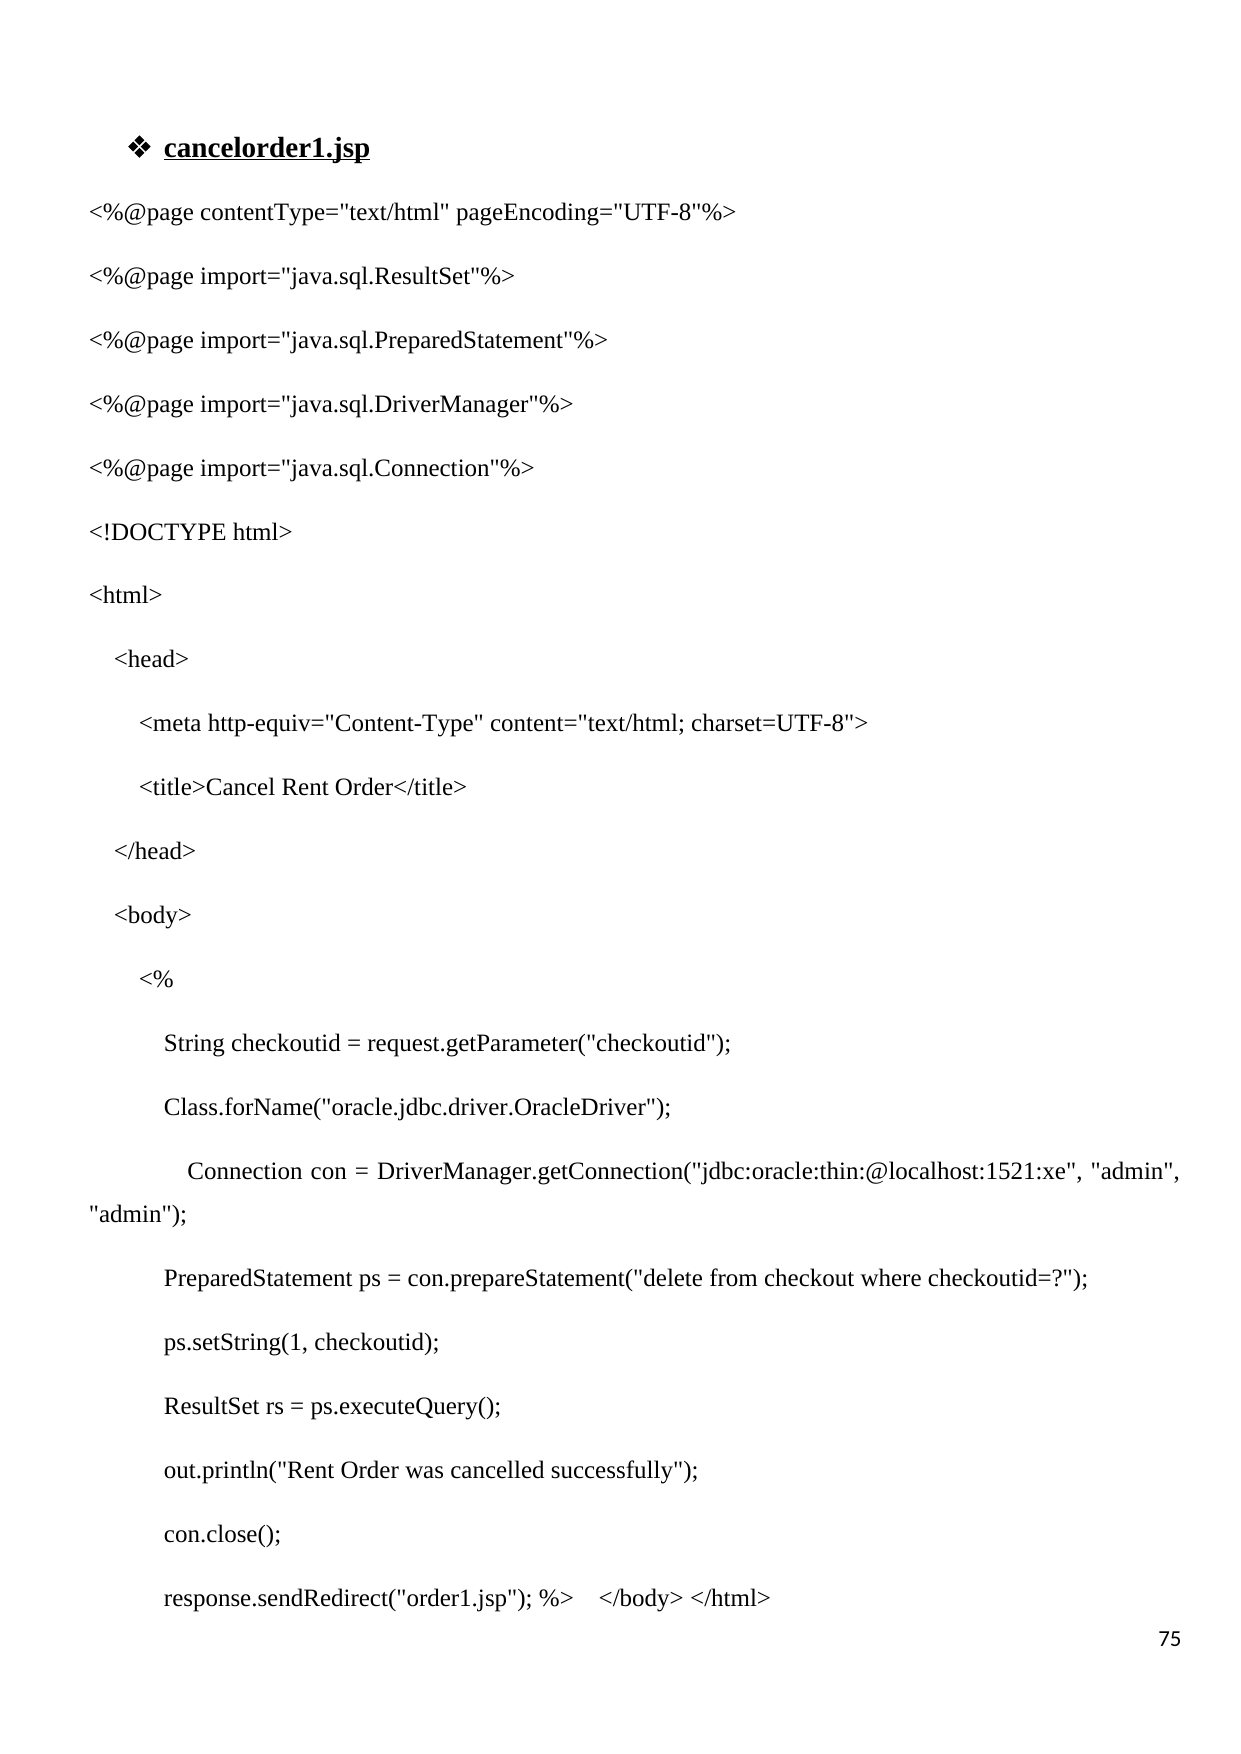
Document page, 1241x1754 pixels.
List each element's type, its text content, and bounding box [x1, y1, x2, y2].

text Connection con = DriverManager.getConnection("jdbc:oracle:thin:@localhost:1521:xe", "admin", "admin"); [89, 1156, 1181, 1228]
text <%@page import="java.sql.ResultSet"%> [89, 261, 1181, 289]
text PreparedStatement ps = con.prepareStatement("delete from checkout where checkoutid=?"); [89, 1263, 1181, 1292]
text <%@page contentType="text/html" pageEncoding="UTF-8"%> [89, 197, 1181, 226]
text out.println("Rent Order was cancelled successfully"); [89, 1455, 1181, 1484]
text <head> [89, 644, 1181, 673]
text response.sendRedirect("order1.jsp"); %> </body> </html> [89, 1583, 1181, 1612]
text ResultSet rs = ps.executeQuery(); [89, 1391, 1181, 1420]
text String checkoutid = request.getParameter("checkoutid"); [89, 1028, 1181, 1057]
text <title>Cancel Rent Order</title> [89, 772, 1181, 801]
text <% [89, 964, 1181, 993]
text <meta http-equiv="Content-Type" content="text/html; charset=UTF-8"> [89, 708, 1181, 737]
text </head> [89, 836, 1181, 865]
text con.close(); [89, 1519, 1181, 1548]
text <body> [89, 900, 1181, 929]
text <%@page import="java.sql.Connection"%> [89, 453, 1181, 481]
text <%@page import="java.sql.DriverManager"%> [89, 389, 1181, 417]
text <%@page import="java.sql.PreparedStatement"%> [89, 325, 1181, 353]
list cancelorder1.jsp [126, 130, 1181, 163]
text <html> [89, 581, 1181, 609]
text ps.setString(1, checkoutid); [89, 1327, 1181, 1356]
text Class.forName("oracle.jdbc.driver.OracleDriver"); [89, 1092, 1181, 1121]
text <!DOCTYPE html> [89, 517, 1181, 545]
